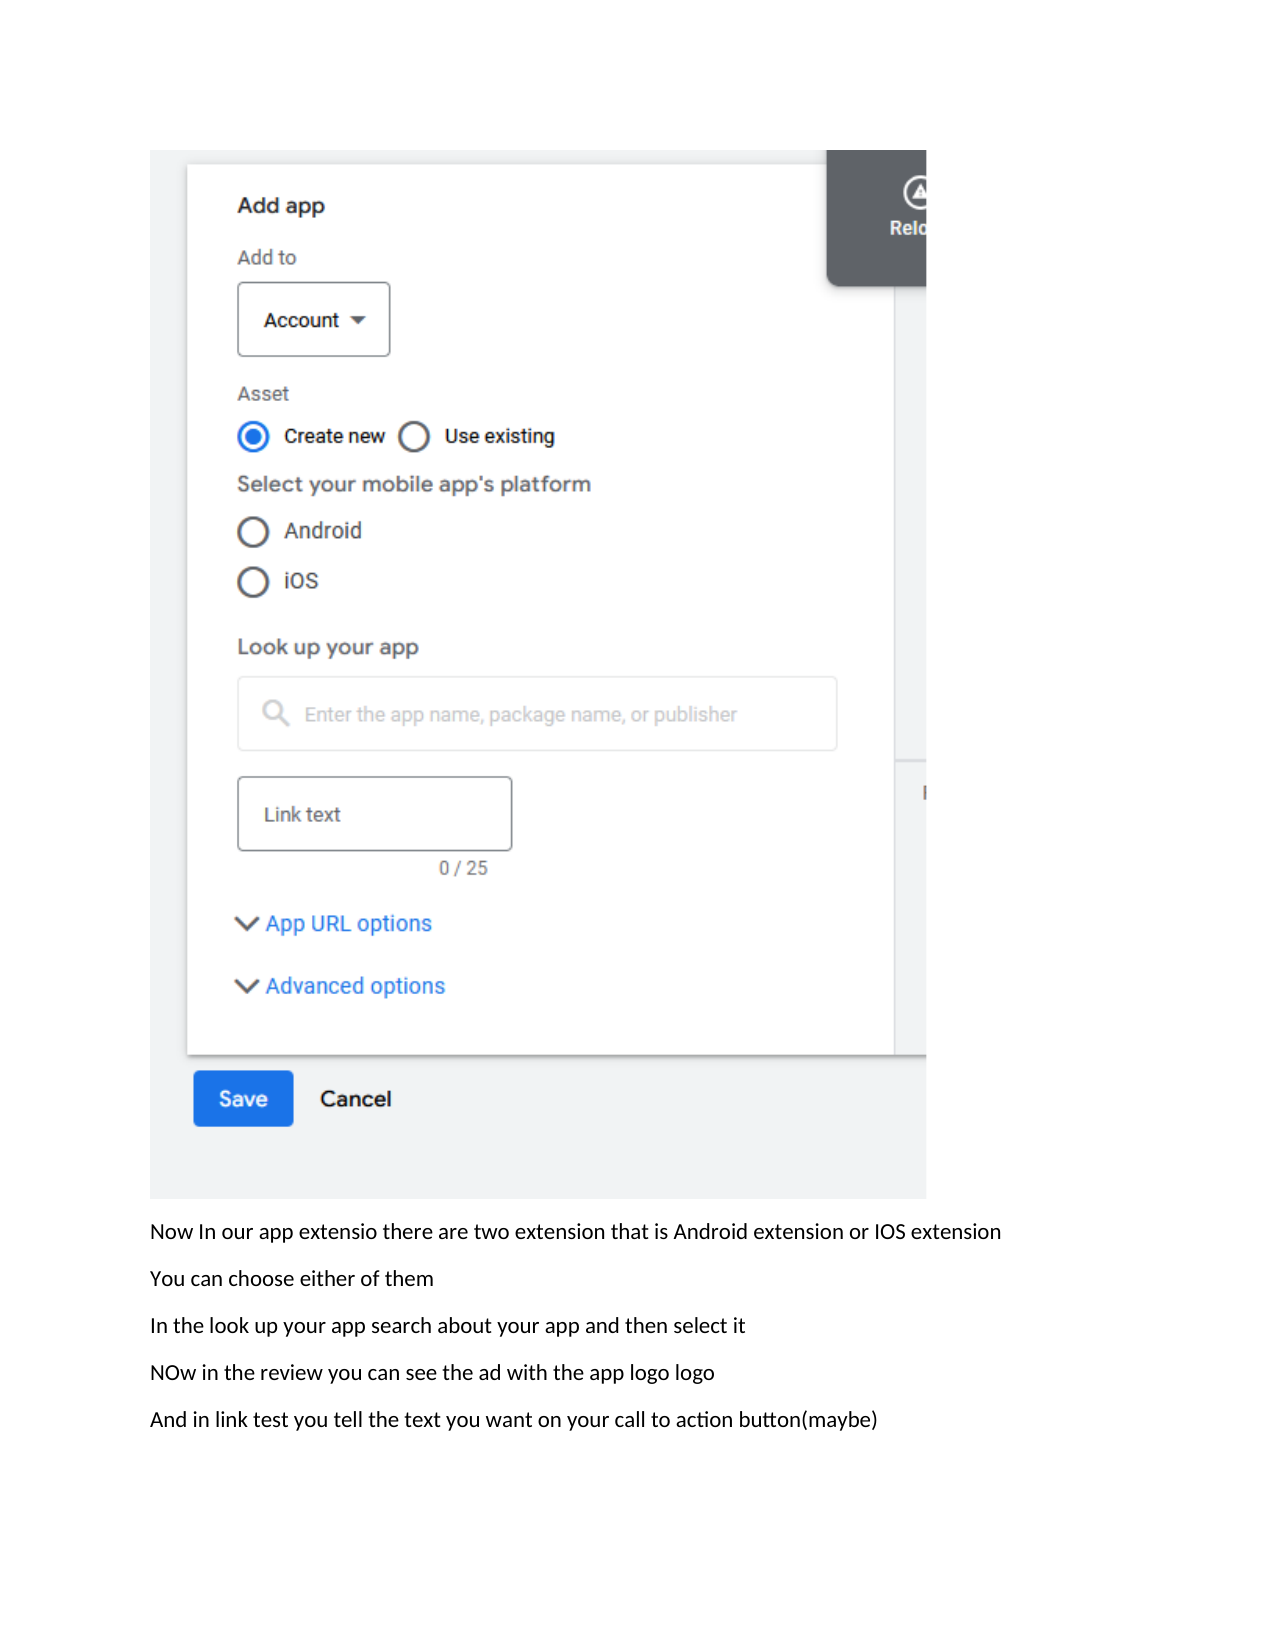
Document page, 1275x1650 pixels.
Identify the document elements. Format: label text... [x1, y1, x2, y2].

text And in link test you tell the text you want on your call to action button(maybe) [150, 1405, 1125, 1433]
text In the look up your app search about your app and then select it [150, 1311, 1125, 1339]
picture [150, 150, 927, 1199]
text Now In our app extensio there are two extension that is Android extension or IOS extension [150, 1217, 1125, 1245]
text You can choose either of them [150, 1264, 1125, 1292]
text NOw in the review you can see the ad with the app logo logo [150, 1358, 1125, 1386]
